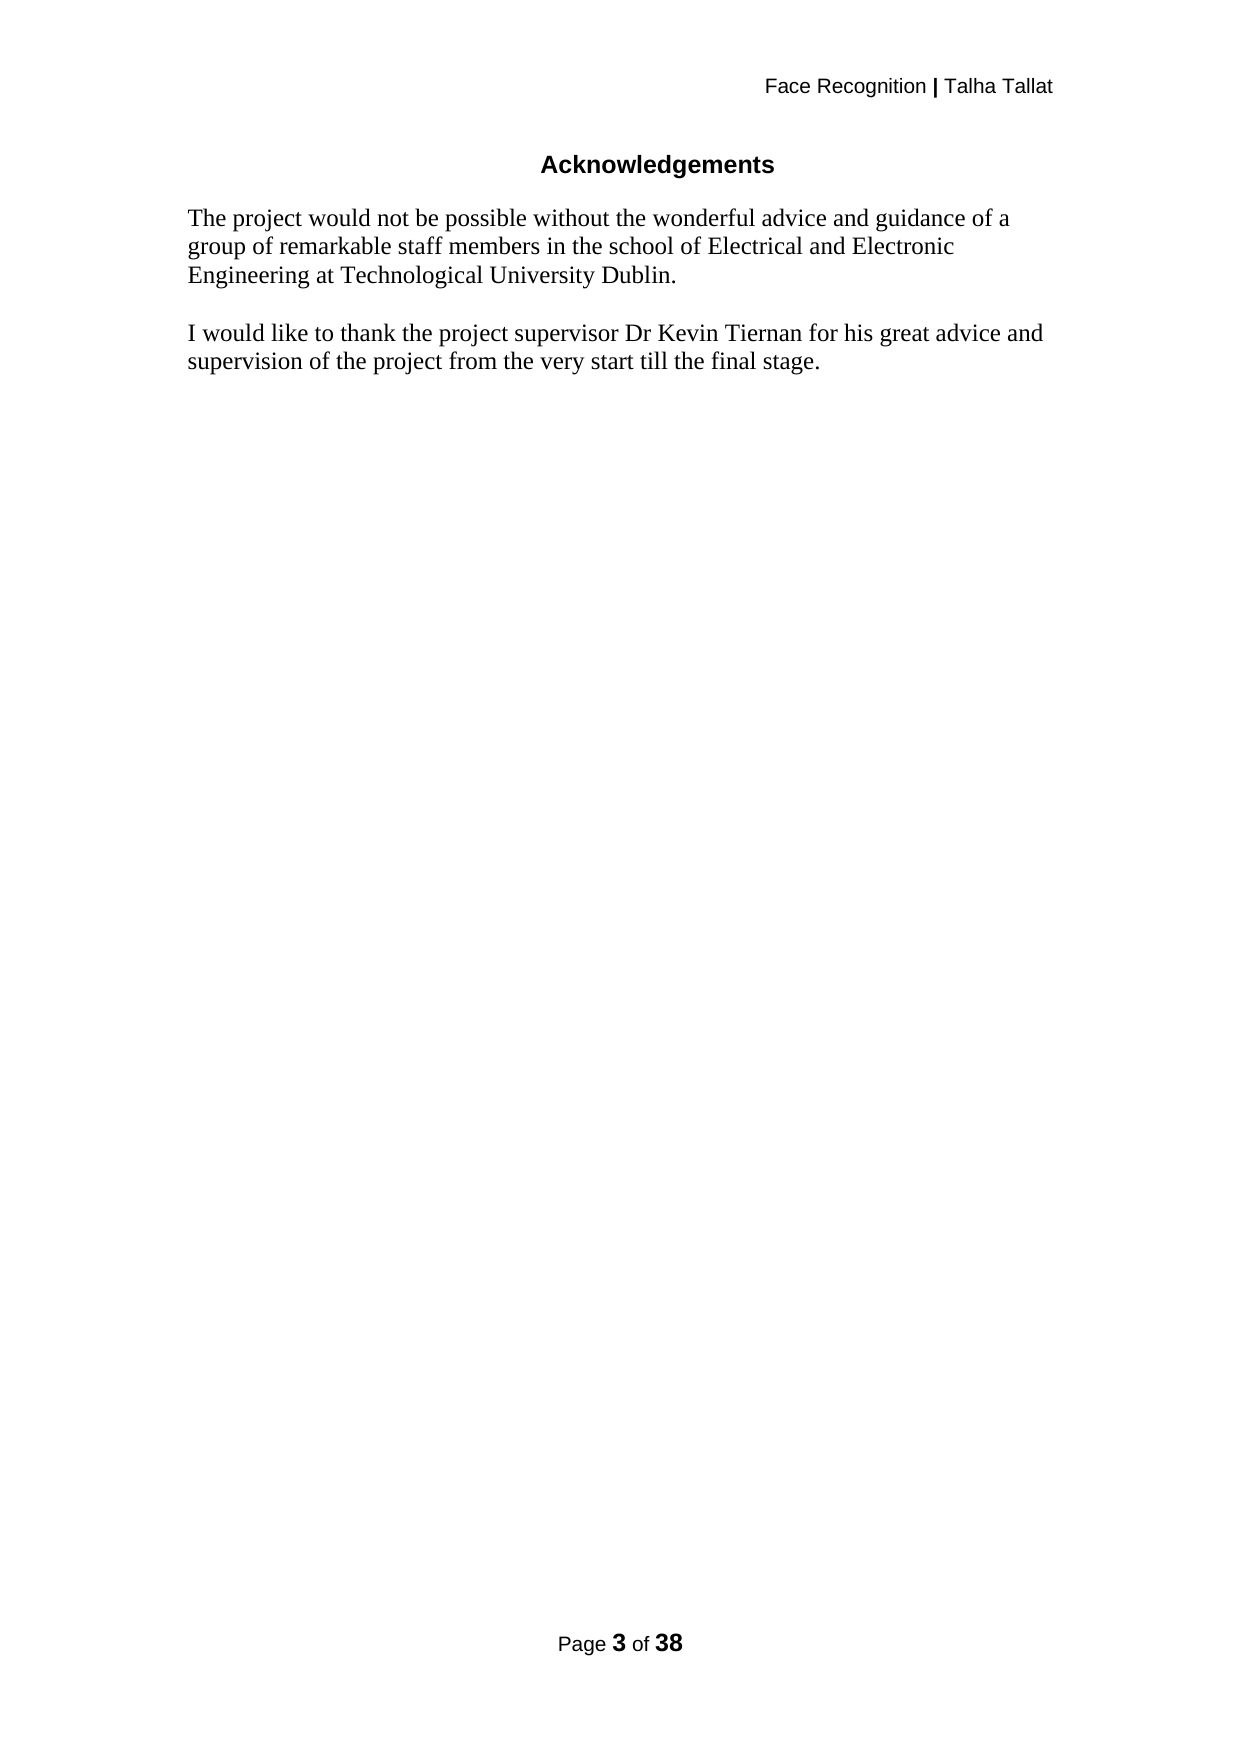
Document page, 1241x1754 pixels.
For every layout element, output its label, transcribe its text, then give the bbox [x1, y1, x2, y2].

list The project would not be possible without the wonderful advice and guidance of a group of remarkable staff members in the school of Electrical and Electronic Engineering at Technological University Dublin. [187, 203, 1053, 289]
list I would like to thank the project supervisor Dr Kevin Tiernan for his great advice and supervision of the project from the very start till the final stage. [187, 318, 1053, 375]
list Acknowledgements [262, 150, 1053, 179]
